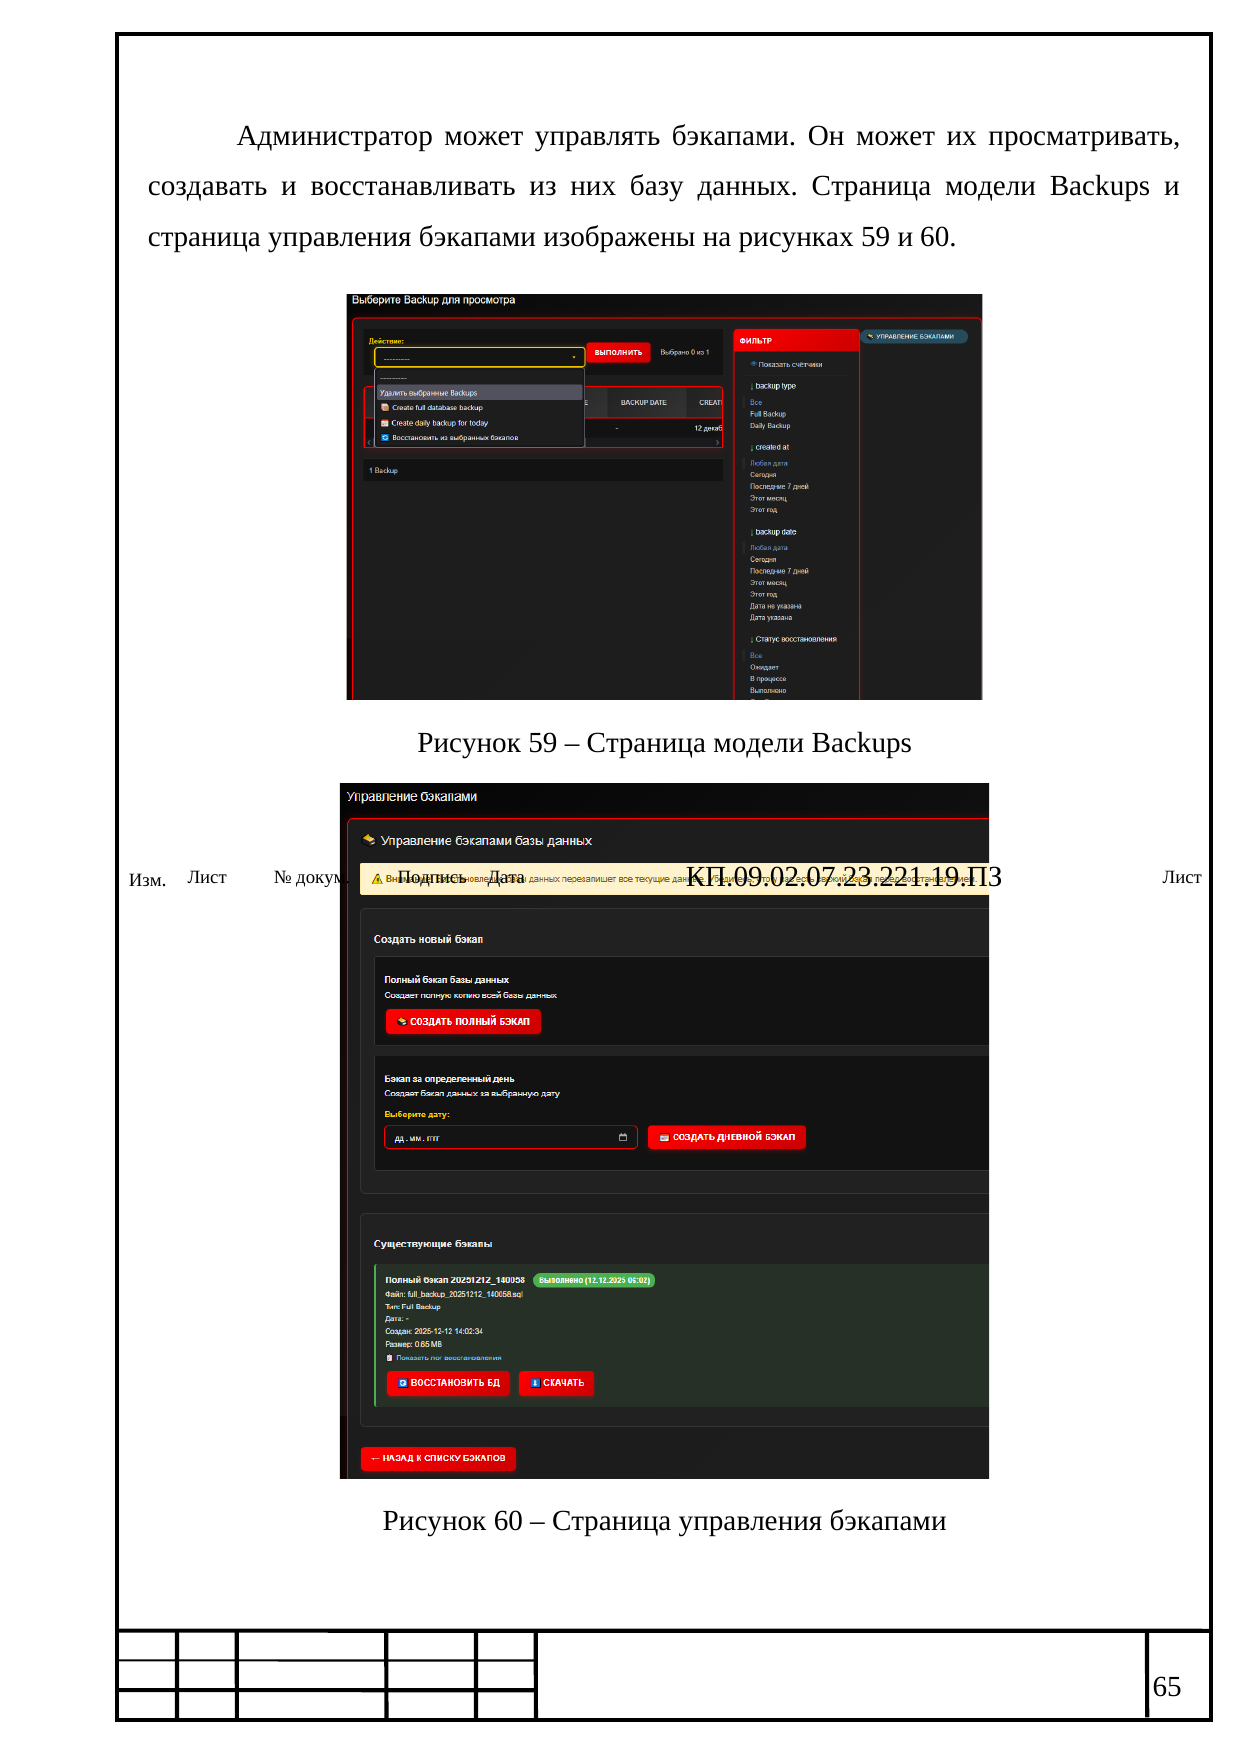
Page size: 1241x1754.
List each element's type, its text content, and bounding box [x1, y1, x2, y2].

picture [339, 783, 990, 1479]
text Администратор может управлять бэкапами. Он может их просматривать, создавать и восстанавливать из них базу данных. Страница модели Backups и страница управления бэкапами изображены на рисунках 59 и 60. [148, 118, 1181, 252]
text Рисунок 59 – Страница модели Backups [148, 725, 1181, 758]
picture [346, 294, 983, 700]
text Рисунок 60 – Страница управления бэкапами [148, 1503, 1181, 1537]
